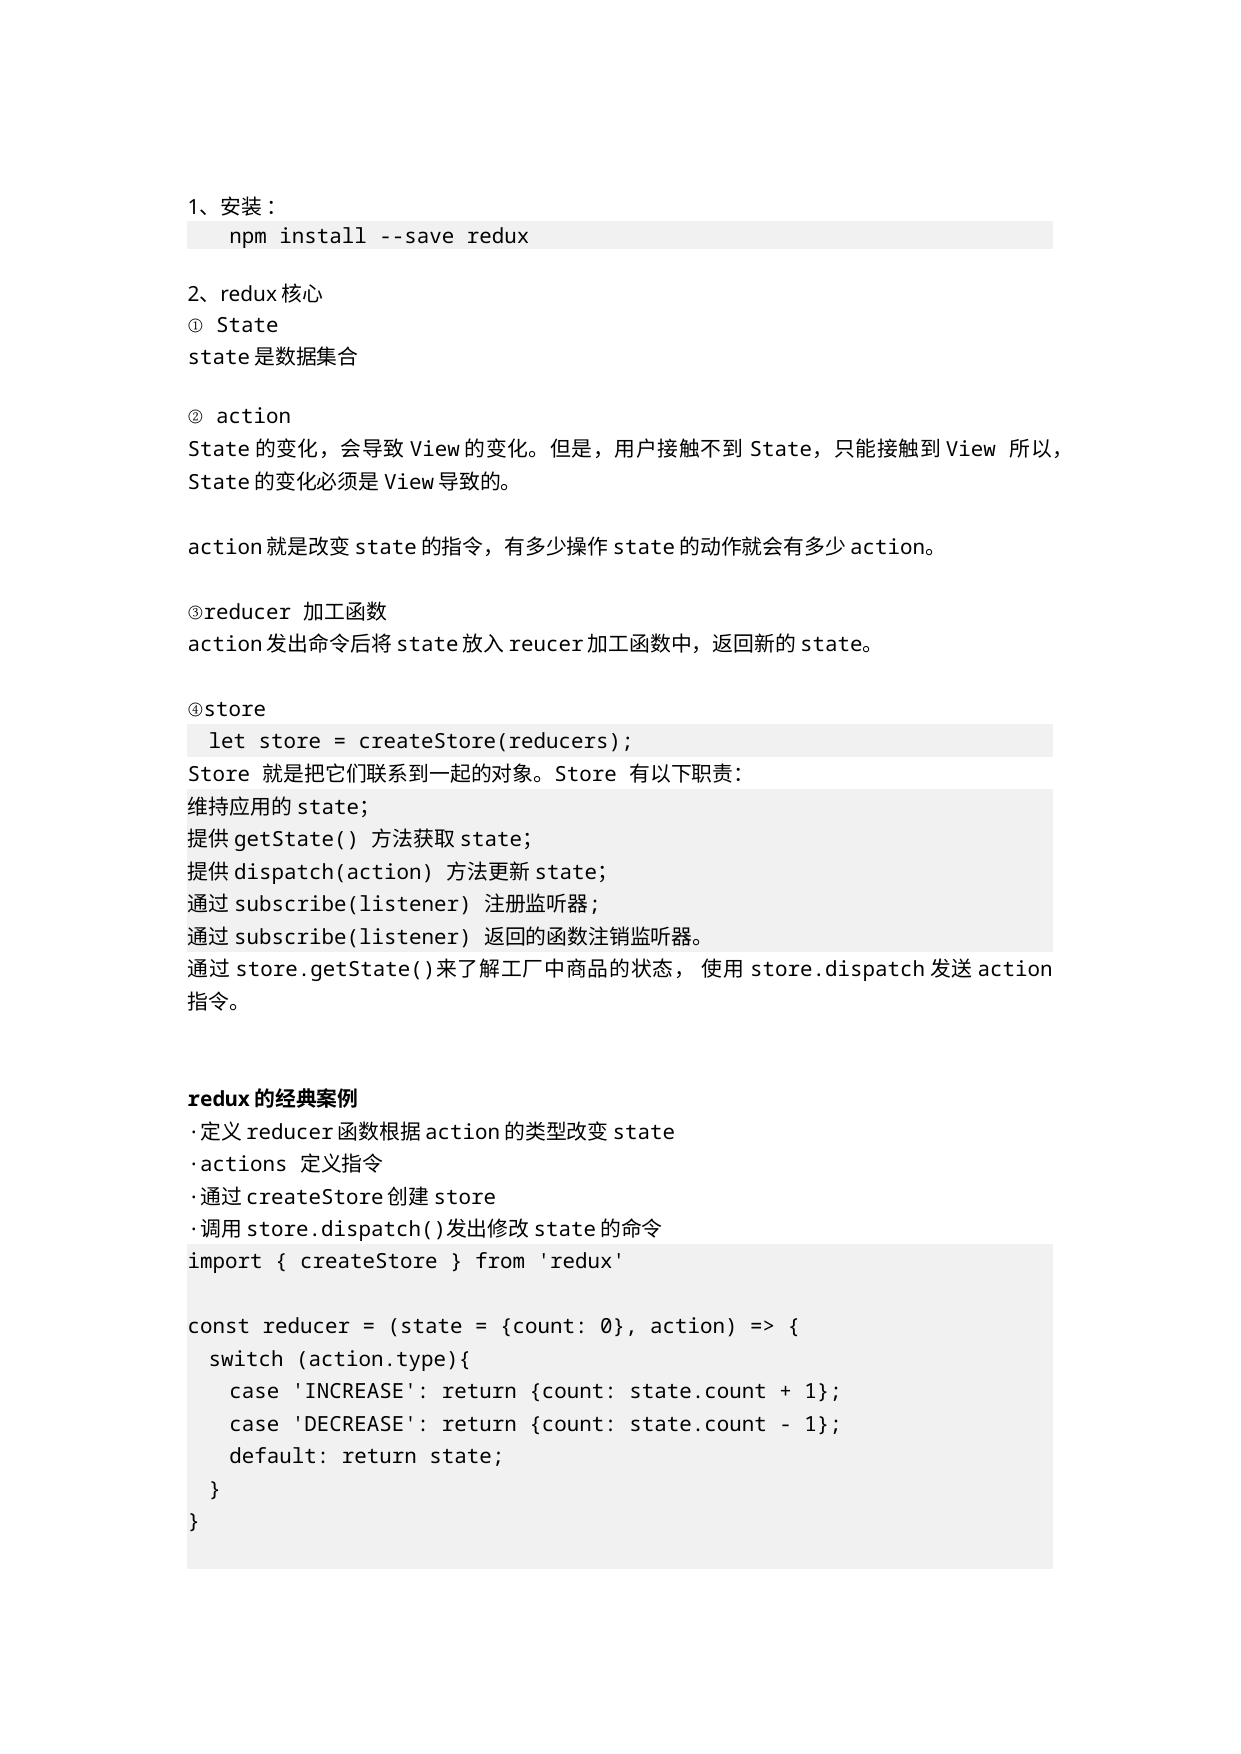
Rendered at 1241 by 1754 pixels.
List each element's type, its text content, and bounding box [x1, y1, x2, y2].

text action发出命令后将state放入reucer加工函数中，返回新的state。 [187, 627, 1053, 659]
text switch (action.type){ [187, 1342, 1053, 1374]
text case 'DECREASE': return {count: state.count - 1}; [187, 1407, 1053, 1439]
text 提供 getState() 方法获取 state； [187, 822, 1053, 854]
text ·定义reducer函数根据action的类型改变state [187, 1114, 1053, 1147]
text redux的经典案例 [187, 1082, 1053, 1114]
text ④store [187, 692, 1053, 724]
text ① State [187, 308, 1053, 340]
text 1、安装 ： [187, 190, 1053, 221]
text 通过 subscribe(listener) 注册监听器; [187, 887, 1053, 919]
text State的变化，会导致View的变化。但是，用户接触不到 State，只能接触到View 所以，State的变化必须是 View导致的。 [187, 432, 1053, 497]
text ·actions 定义指令 [187, 1147, 1053, 1179]
text } [187, 1472, 1053, 1504]
text state是数据集合 [187, 340, 1053, 371]
text npm install --save redux [187, 221, 1053, 249]
text ② action [187, 399, 1053, 432]
text 提供 dispatch(action) 方法更新 state； [187, 854, 1053, 887]
text import { createStore } from 'redux' [187, 1244, 1053, 1277]
text ③reducer 加工函数 [187, 594, 1053, 627]
text ·通过createStore创建store [187, 1179, 1053, 1212]
text Store 就是把它们联系到一起的对象。Store 有以下职责： [187, 757, 1053, 789]
text 维持应用的 state； [187, 789, 1053, 822]
text default: return state; [187, 1439, 1053, 1472]
text action就是改变state的指令，有多少操作state的动作就会有多少action。 [187, 529, 1053, 562]
text let store = createStore(reducers); [187, 724, 1053, 757]
text 通过store.getState()来了解工厂中商品的状态， 使用store.dispatch发送action指令。 [187, 952, 1053, 1017]
text case 'INCREASE': return {count: state.count + 1}; [187, 1374, 1053, 1407]
text ·调用store.dispatch()发出修改state的命令 [187, 1212, 1053, 1244]
text 通过 subscribe(listener) 返回的函数注销监听器。 [187, 919, 1053, 952]
text } [187, 1504, 1053, 1537]
text 2、redux核心 [187, 278, 1053, 308]
text const reducer = (state = {count: 0}, action) => { [187, 1309, 1053, 1342]
